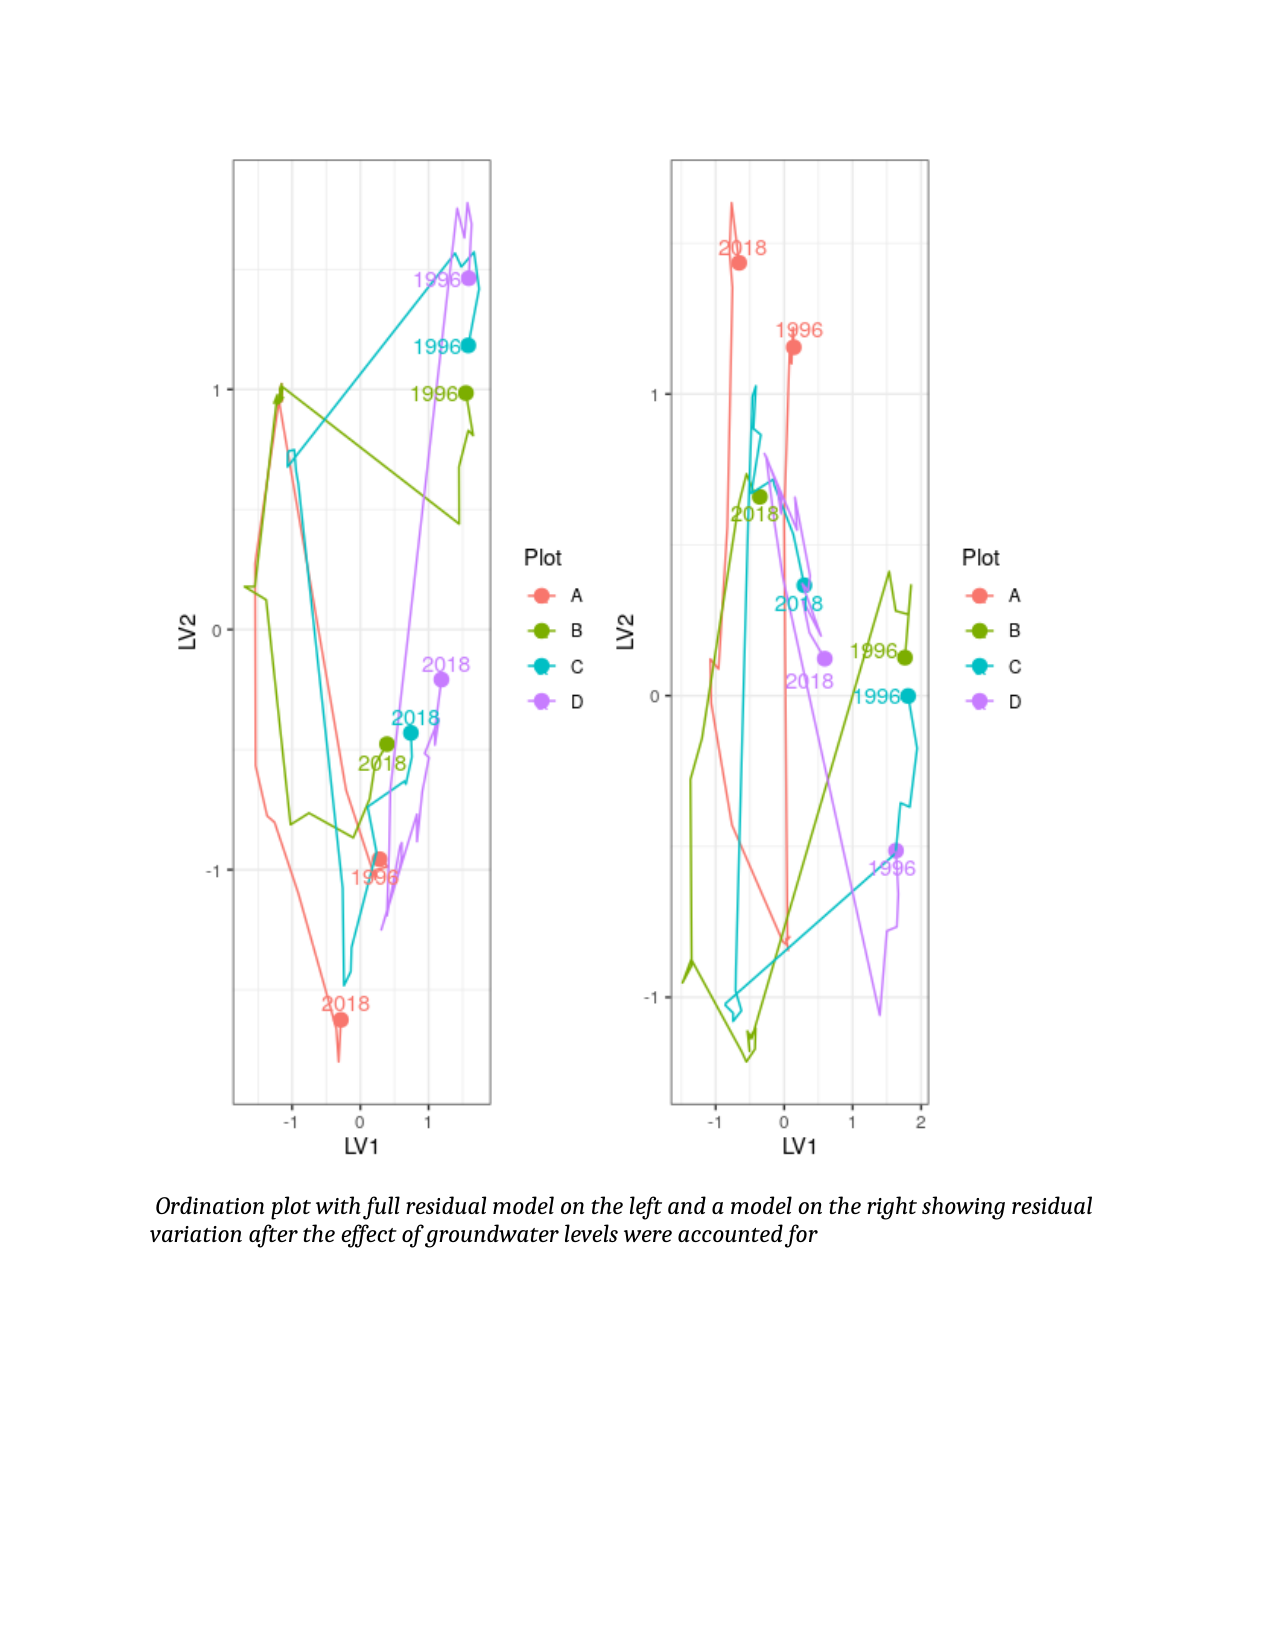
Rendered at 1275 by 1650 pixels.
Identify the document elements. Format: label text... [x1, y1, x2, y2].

text Ordination plot with full residual model on the left and a model on the right showing residual variation after the effect of groundwater levels were accounted for [150, 1192, 1125, 1249]
picture [168, 150, 1044, 1171]
